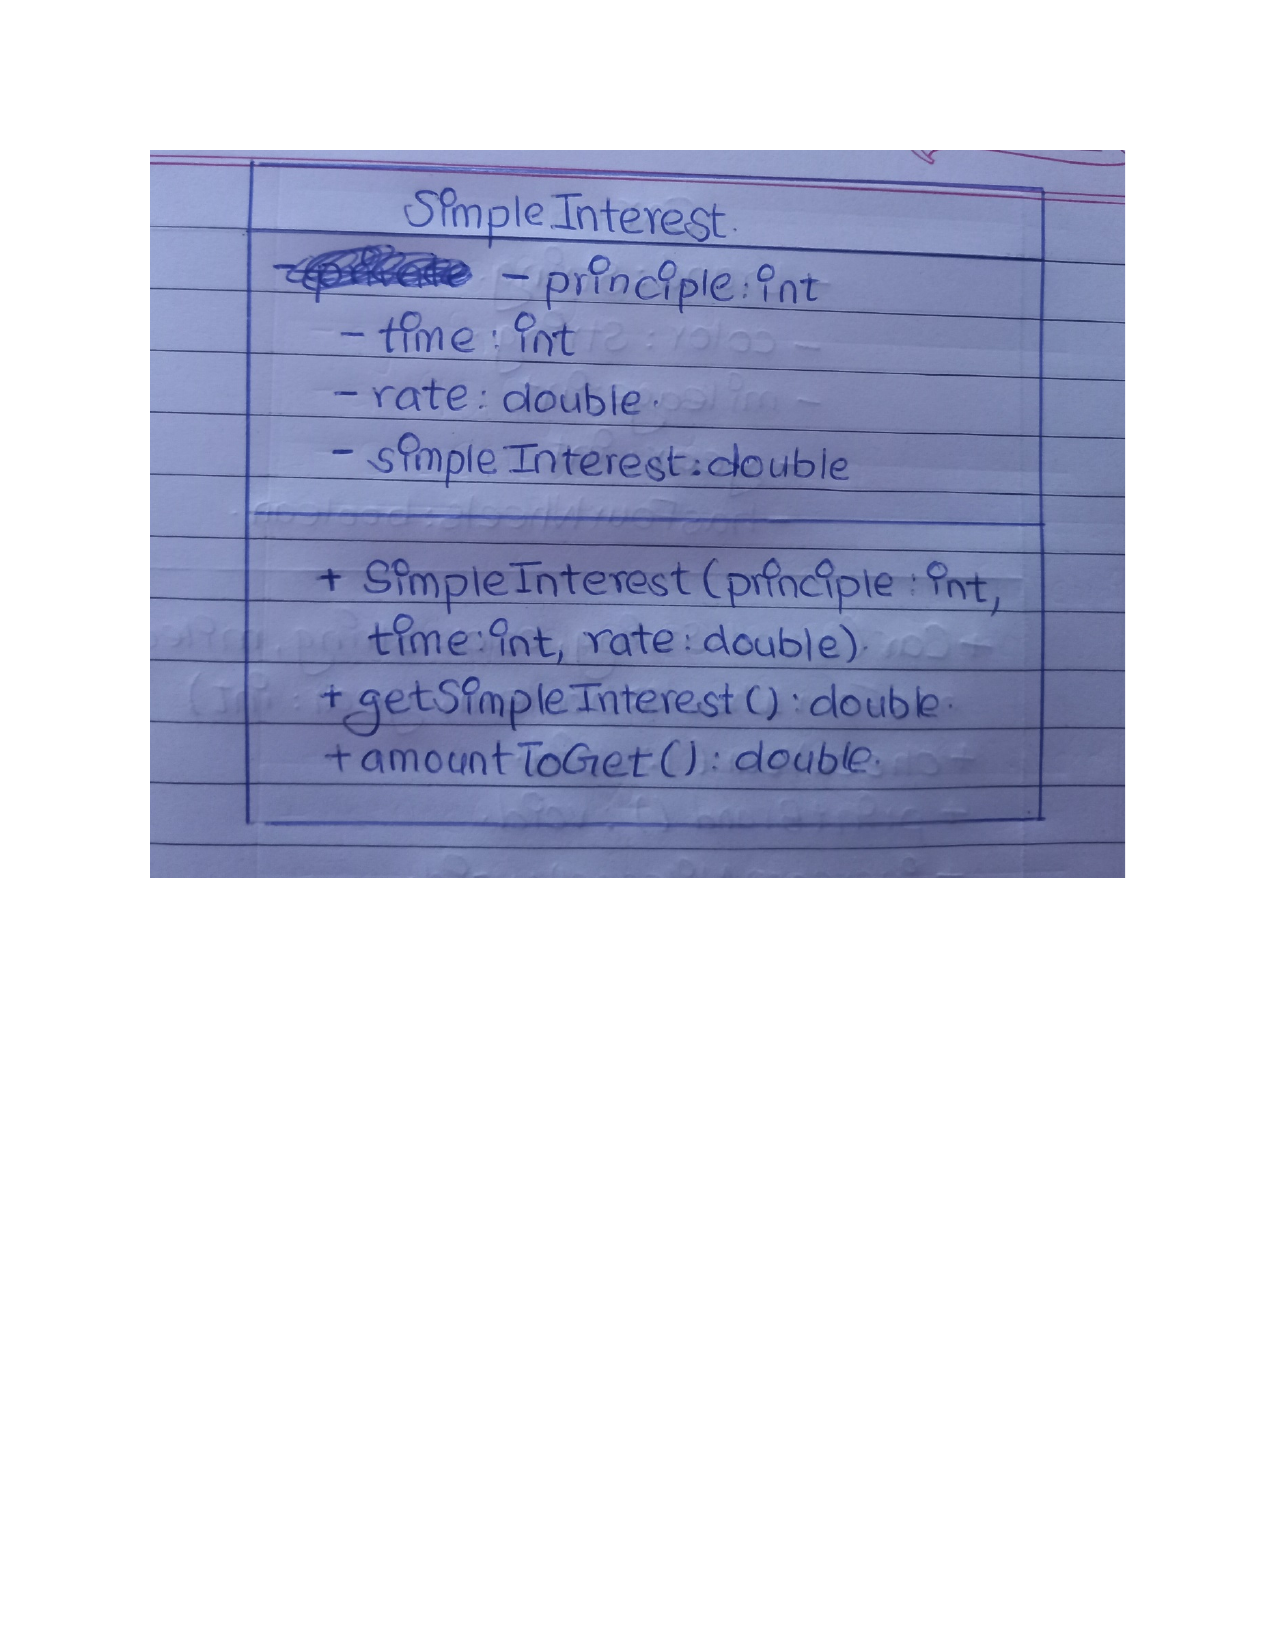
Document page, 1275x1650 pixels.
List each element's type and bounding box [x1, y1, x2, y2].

picture [150, 150, 1125, 878]
